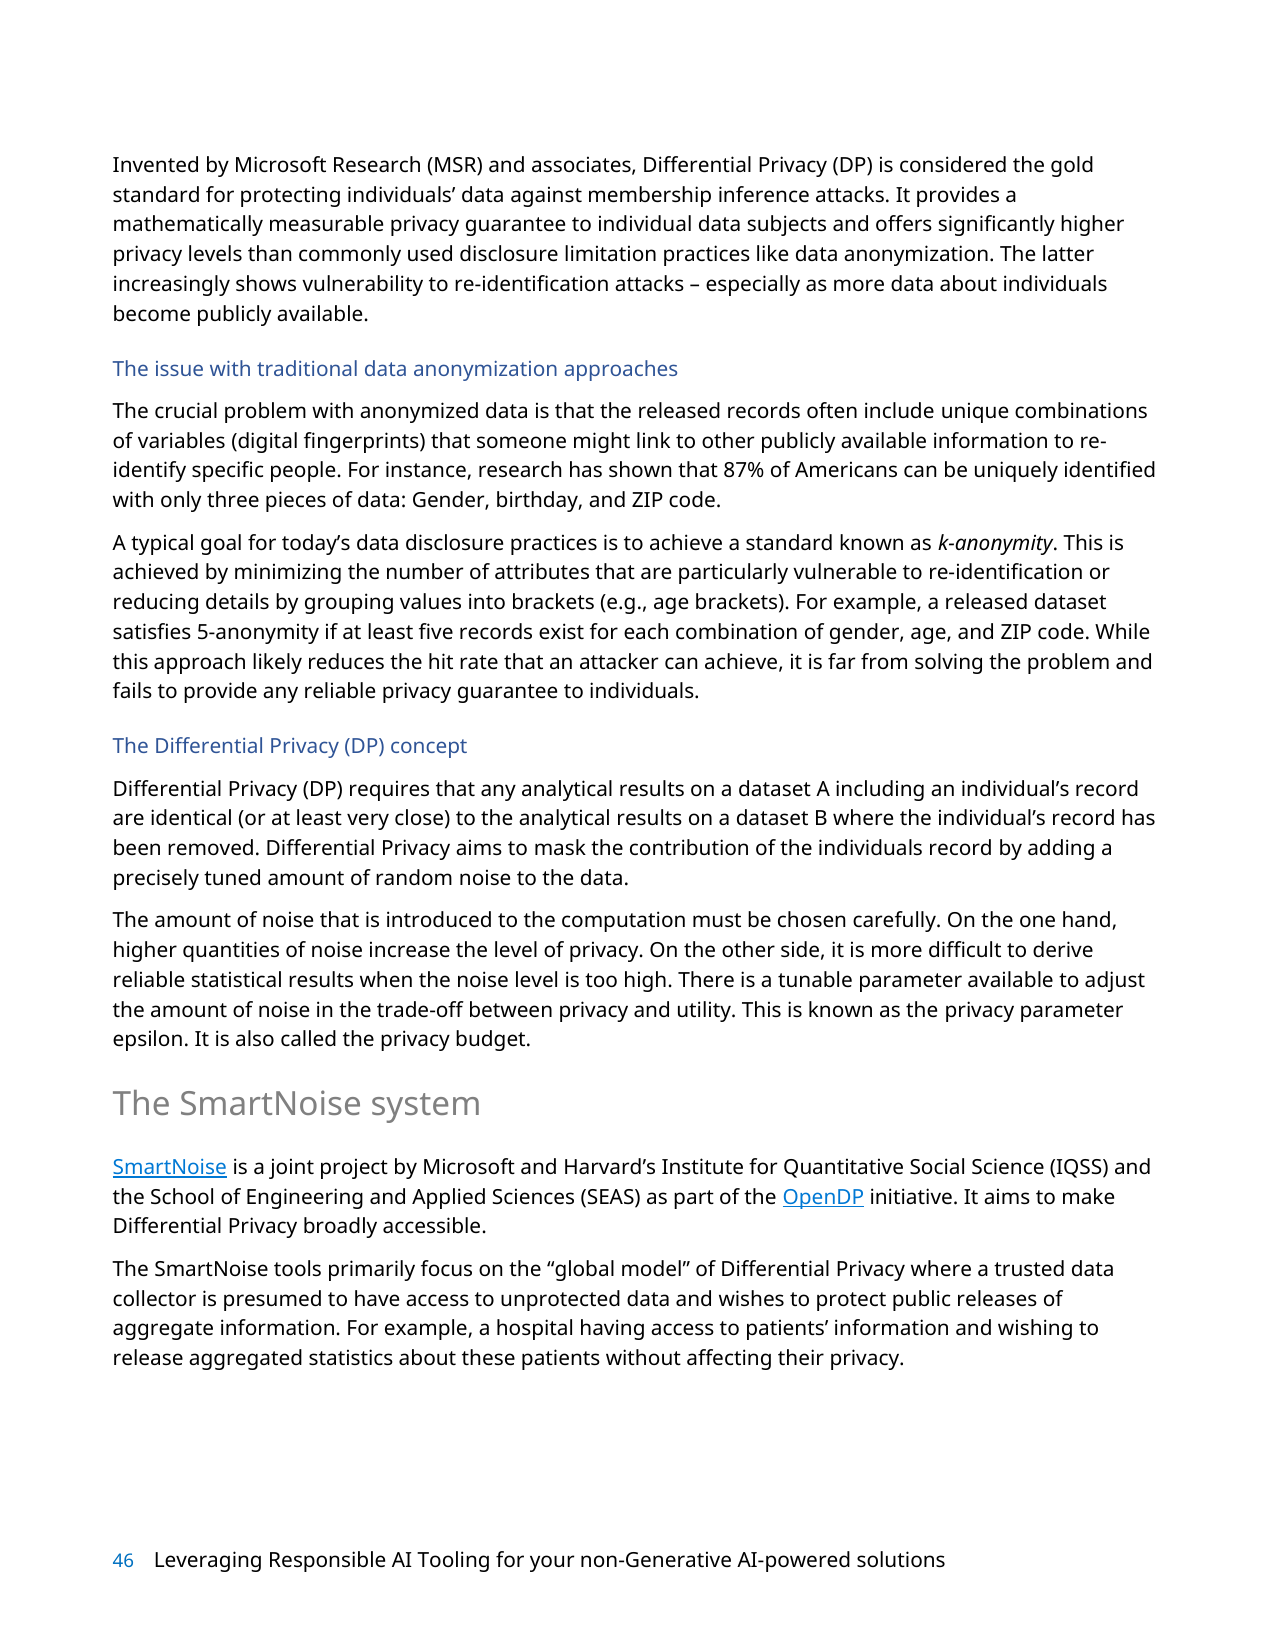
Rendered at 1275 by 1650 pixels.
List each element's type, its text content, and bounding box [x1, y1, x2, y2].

text A typical goal for today’s data disclosure practices is to achieve a standard known as k-anonymity. This is achieved by minimizing the number of attributes that are particularly vulnerable to re-identification or reducing details by grouping values into brackets (e.g., age brackets). For example, a released dataset satisfies 5-anonymity if at least five records exist for each combination of gender, age, and ZIP code. While this approach likely reduces the hit rate that an attacker can achieve, it is far from solving the problem and fails to provide any reliable privacy guarantee to individuals. [112, 528, 1162, 705]
text The amount of noise that is introduced to the computation must be chosen carefully. On the one hand, higher quantities of noise increase the level of privacy. On the other side, it is more difficult to derive reliable statistical results when the noise level is too high. There is a tunable parameter available to adjust the amount of noise in the trade-off between privacy and utility. This is known as the privacy parameter epsilon. It is also called the privacy budget. [112, 905, 1162, 1053]
text The SmartNoise tools primarily focus on the “global model” of Differential Privacy where a trusted data collector is presumed to have access to unprotected data and wishes to protect public releases of aggregate information. For example, a hospital having access to patients’ information and wishing to release aggregated statistics about these patients without affecting their privacy. [112, 1254, 1162, 1372]
text The crucial problem with anonymized data is that the released records often include unique combinations of variables (digital fingerprints) that someone might link to other publicly available information to re-identify specific people. For instance, research has shown that 87% of Americans can be uniquely identified with only three pieces of data: Gender, birthday, and ZIP code. [112, 396, 1162, 514]
subtitle The issue with traditional data anonymization approaches [112, 354, 1162, 382]
text Differential Privacy (DP) requires that any analytical results on a dataset A including an individual’s record are identical (or at least very close) to the analytical results on a dataset B where the individual’s record has been removed. Differential Privacy aims to mask the contribution of the individuals record by adding a precisely tuned amount of random noise to the data. [112, 774, 1162, 892]
text Invented by Microsoft Research (MSR) and associates, Differential Privacy (DP) is considered the gold standard for protecting individuals’ data against membership inference attacks. It provides a mathematically measurable privacy guarantee to individual data subjects and offers significantly higher privacy levels than commonly used disclosure limitation practices like data anonymization. The latter increasingly shows vulnerability to re-identification attacks – especially as more data about individuals become publicly available. [112, 150, 1162, 327]
subtitle The Differential Privacy (DP) concept [112, 731, 1162, 760]
text SmartNoise is a joint project by Microsoft and Harvard’s Institute for Quantitative Social Science (IQSS) and the School of Engineering and Applied Sciences (SEAS) as part of the OpenDP initiative. It aims to make Differential Privacy broadly accessible. [112, 1152, 1162, 1240]
subtitle The SmartNoise system [112, 1079, 1162, 1125]
